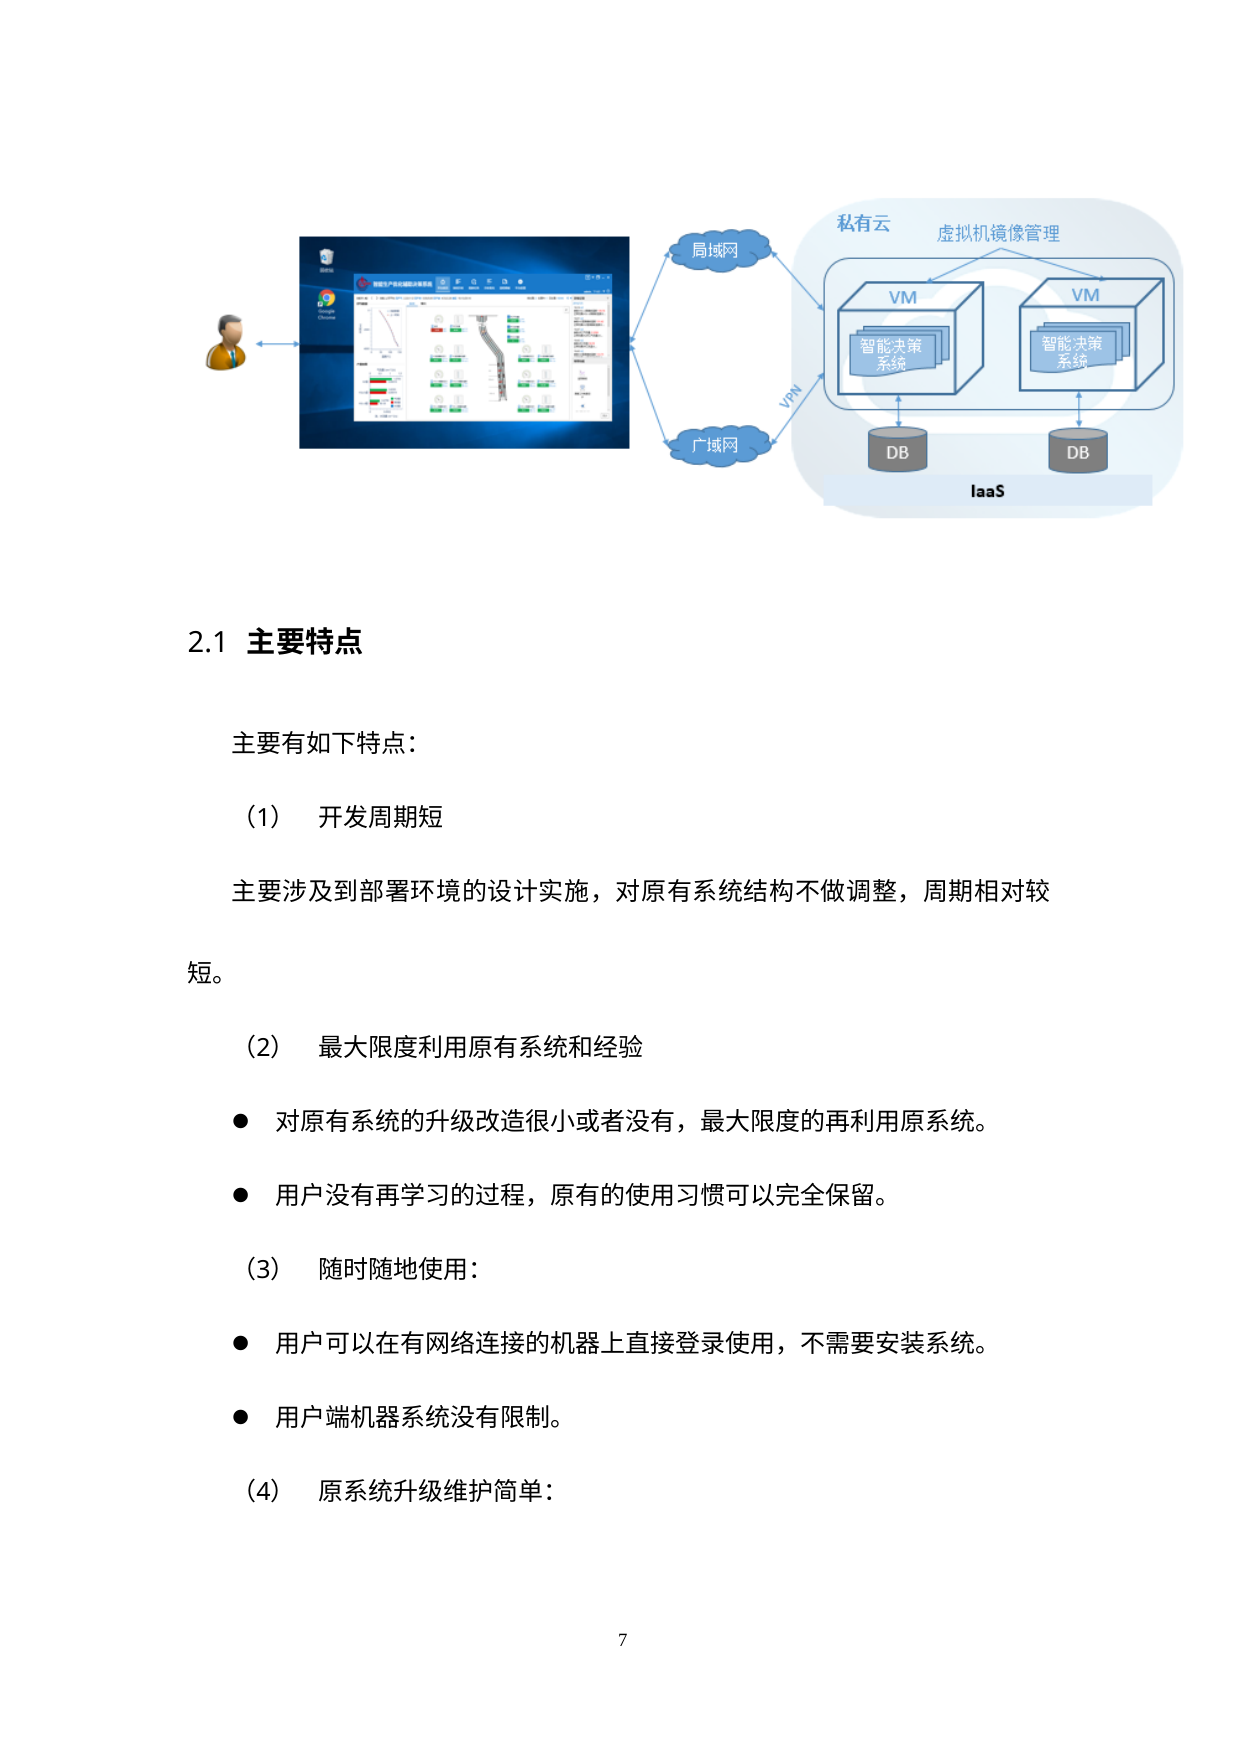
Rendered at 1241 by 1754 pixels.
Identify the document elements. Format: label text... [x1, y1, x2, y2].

list 最大限度利用原有系统和经验 [231, 1013, 1053, 1078]
list 用户可以在有网络连接的机器上直接登录使用，不需要安装系统。 [231, 1309, 1053, 1374]
list 用户端机器系统没有限制。 [231, 1383, 1053, 1448]
list 随时随地使用： [231, 1235, 1053, 1300]
list 对原有系统的升级改造很小或者没有，最大限度的再利用原系统。 [231, 1087, 1053, 1152]
list 原系统升级维护简单： [231, 1457, 1053, 1522]
picture [187, 162, 1197, 558]
text 主要涉及到部署环境的设计实施，对原有系统结构不做调整，周期相对较短。 [187, 857, 1053, 1004]
list 主要特点 [187, 607, 1053, 672]
list 开发周期短 [231, 783, 1053, 848]
text 主要有如下特点： [231, 709, 1053, 774]
list 用户没有再学习的过程，原有的使用习惯可以完全保留。 [231, 1161, 1053, 1226]
